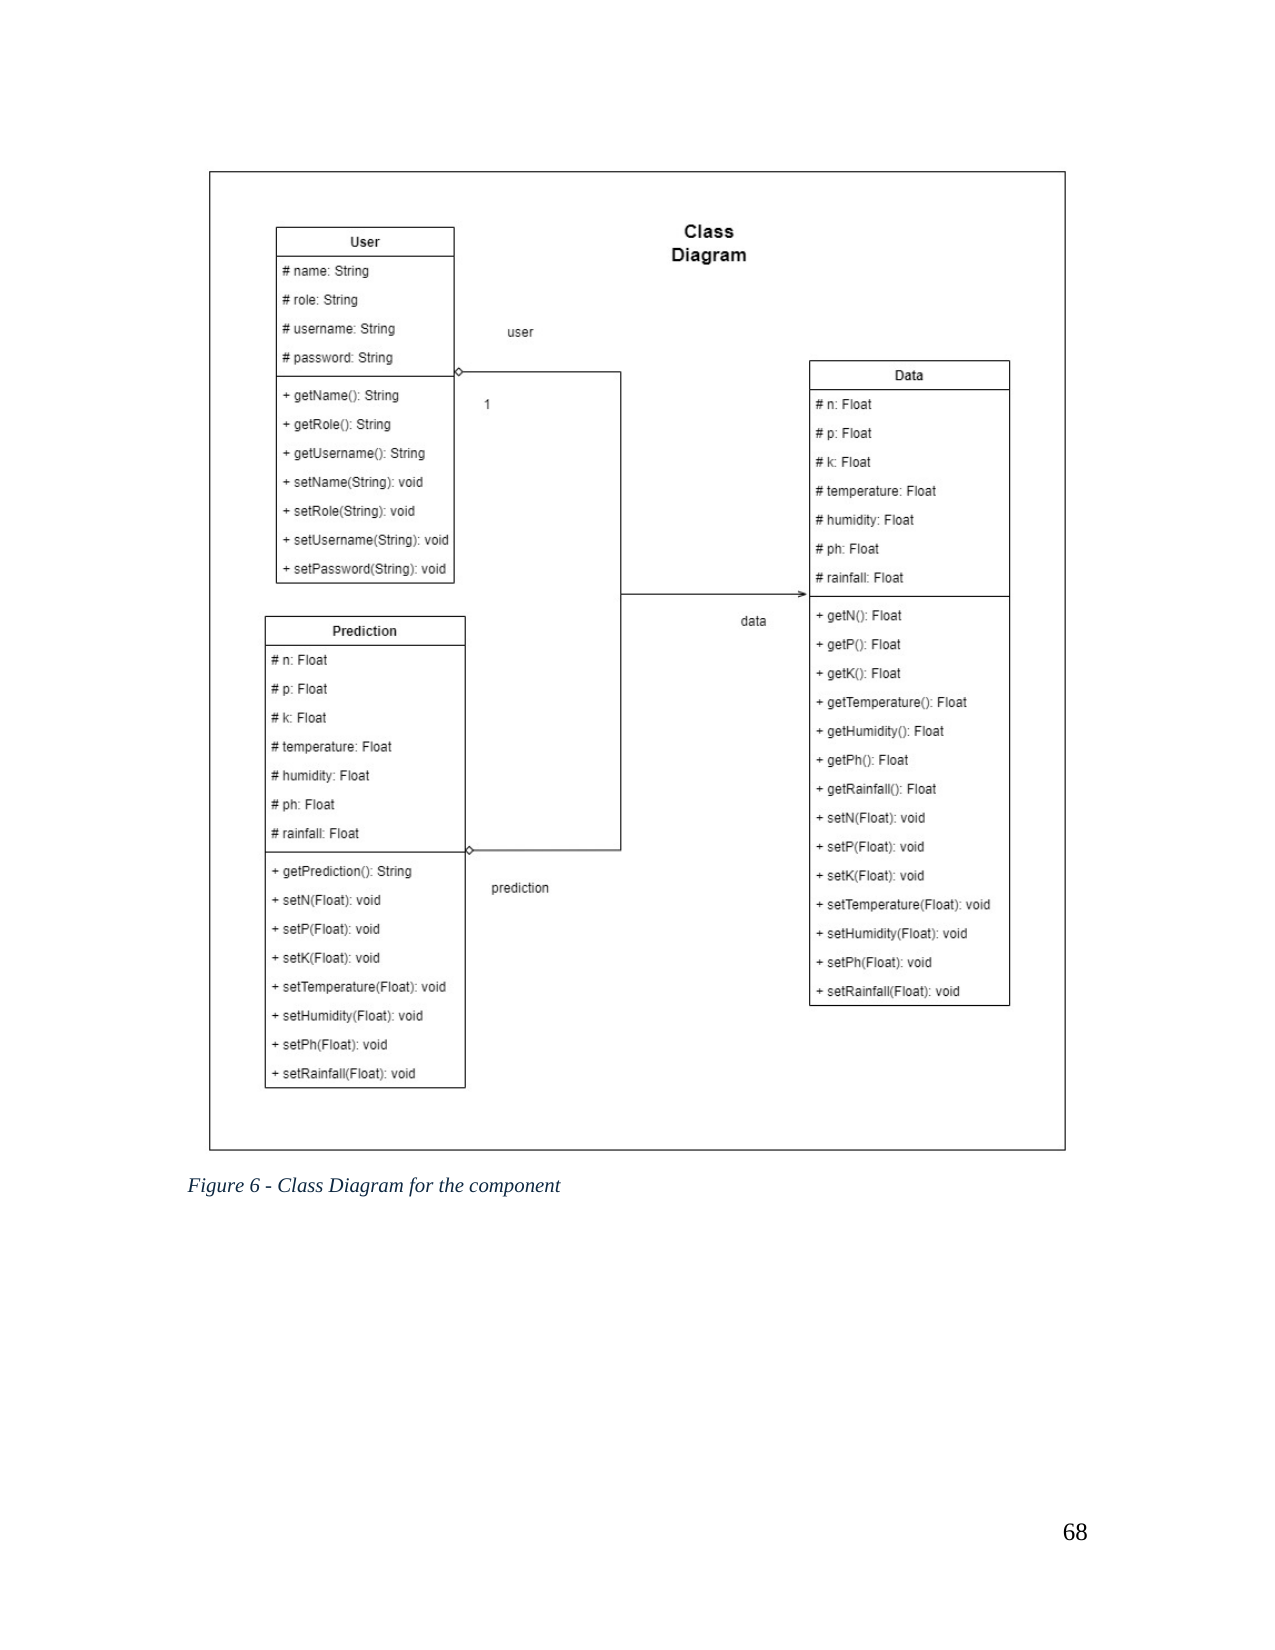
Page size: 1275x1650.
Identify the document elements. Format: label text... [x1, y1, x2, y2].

text Figure 6 - Class Diagram for the component [187, 1174, 1087, 1197]
picture [187, 150, 1088, 1174]
